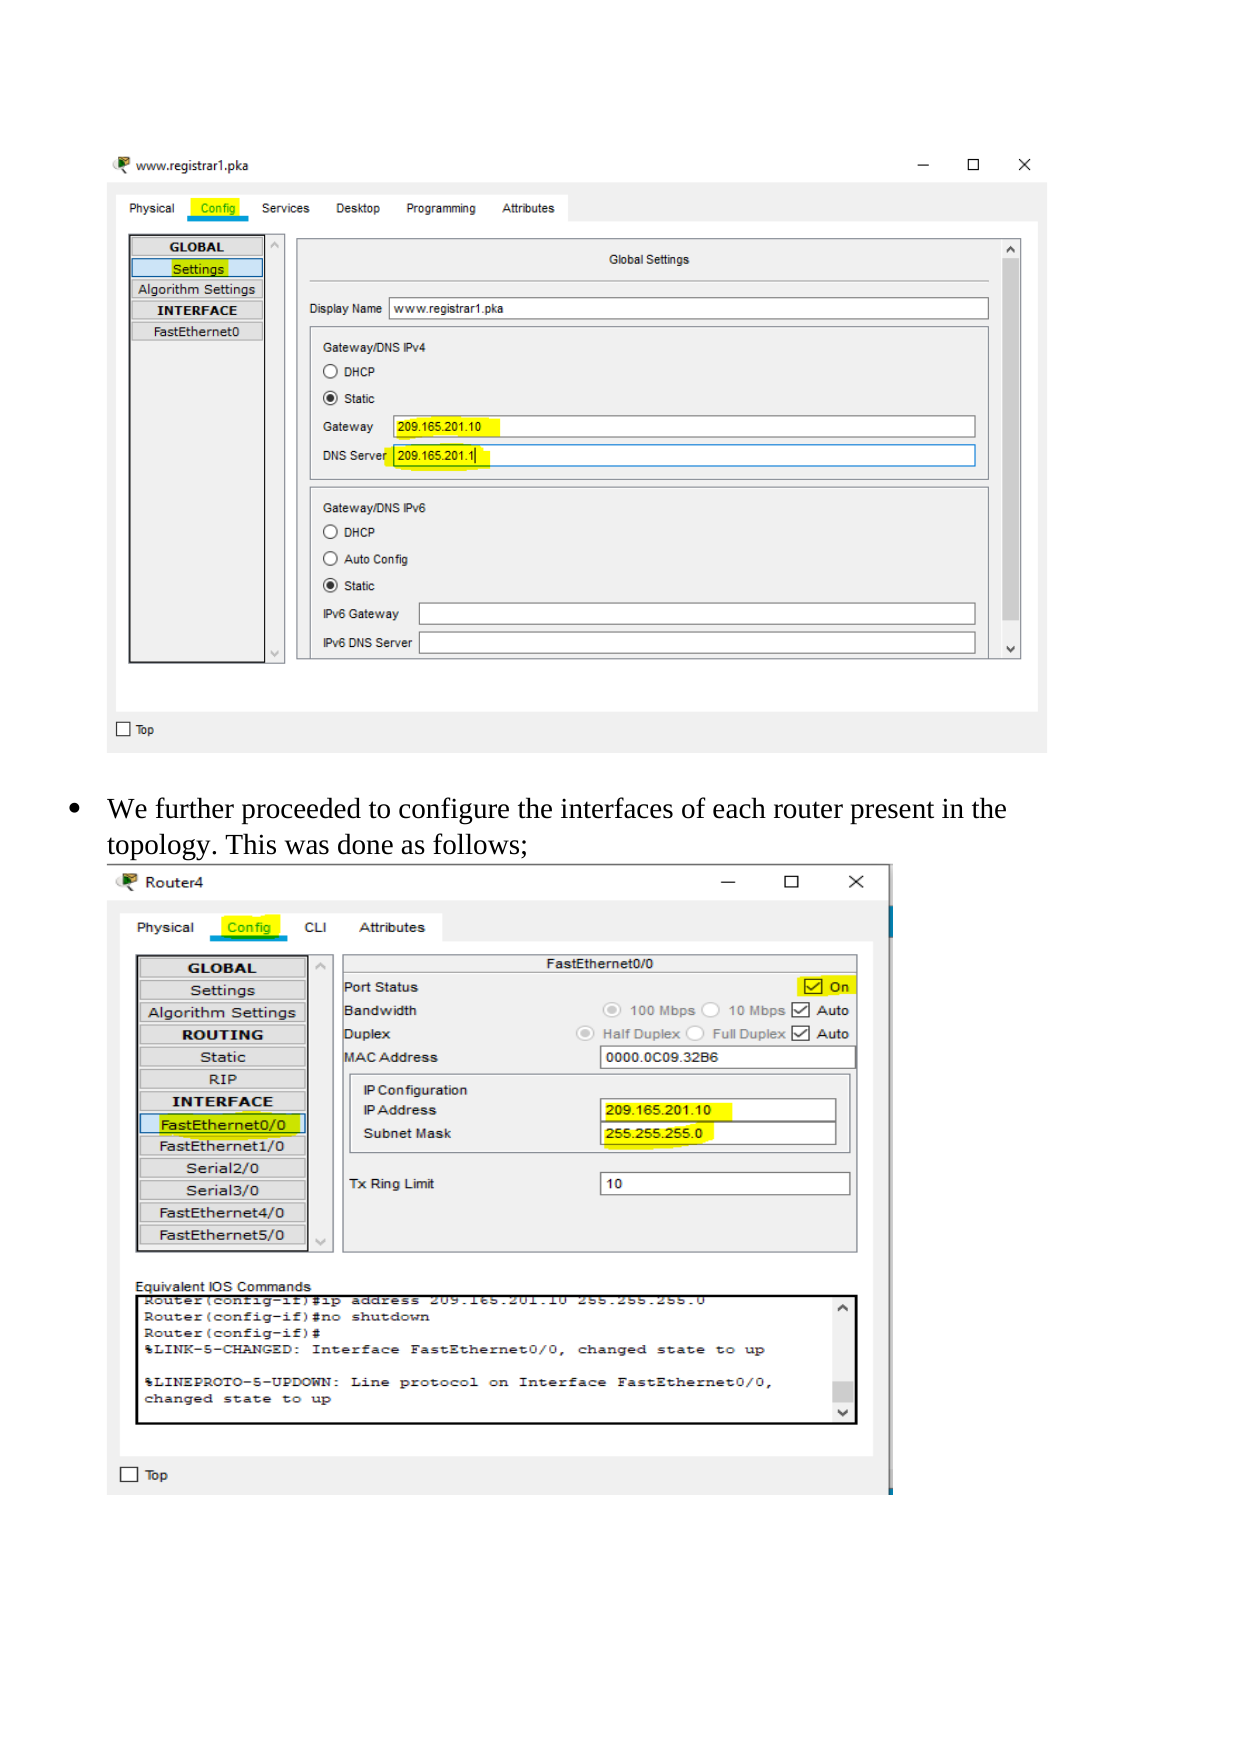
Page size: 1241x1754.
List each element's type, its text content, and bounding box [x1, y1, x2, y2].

picture [106, 150, 1048, 753]
list We further proceeded to configure the interfaces of each router present in the topology. This was done as follows; [69, 791, 1090, 861]
picture [106, 863, 893, 1495]
